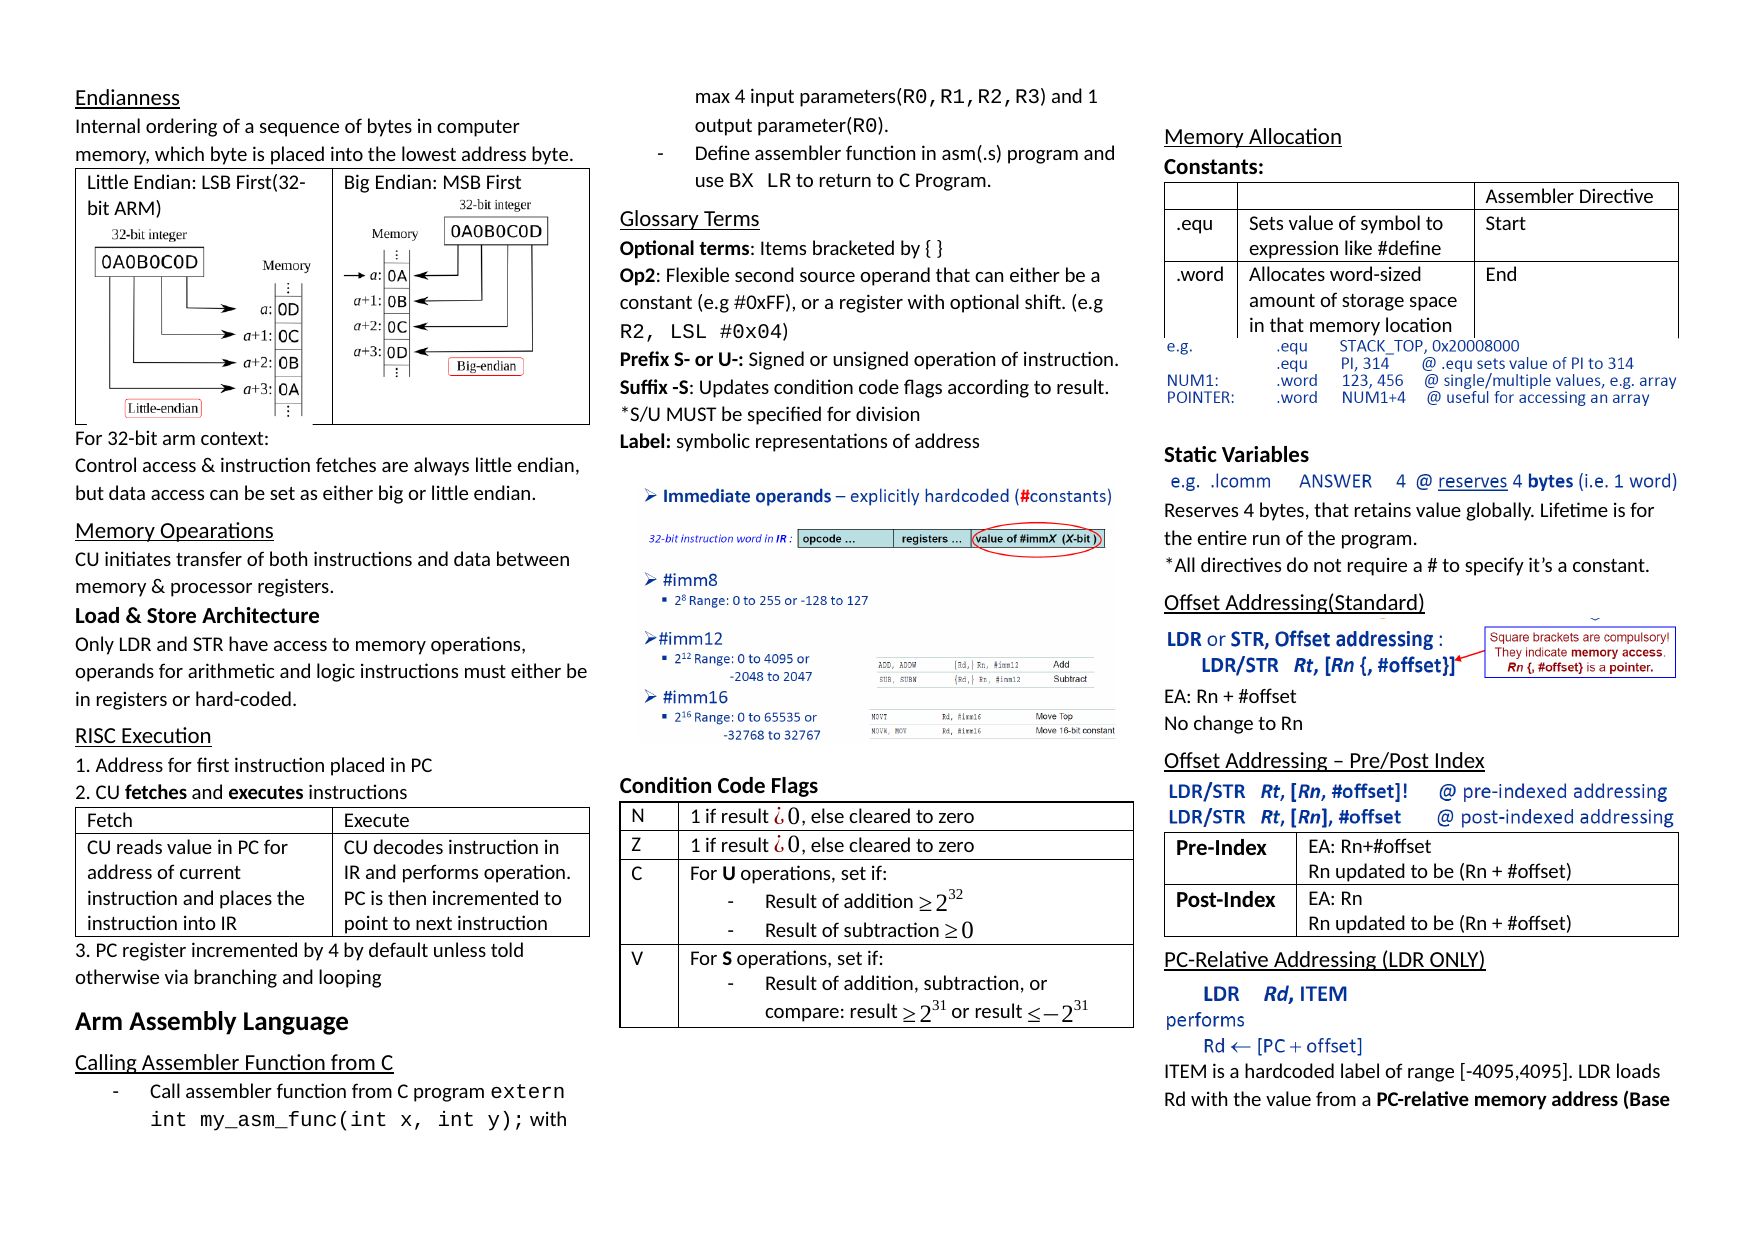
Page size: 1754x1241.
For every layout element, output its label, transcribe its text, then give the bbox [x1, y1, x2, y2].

text Label: symbolic representations of address [619, 429, 1134, 454]
table_header Little Endian: LSB First(32-bit ARM) [76, 169, 332, 424]
picture [638, 483, 1116, 742]
text Internal ordering of a sequence of bytes in computer memory, which byte is placed into the lowest address byte. [75, 113, 590, 166]
table_cell Z [621, 831, 678, 859]
subtitle Glossary Terms [619, 204, 1134, 233]
subtitle Calling Assembler Function from C [75, 1048, 590, 1076]
list Call assembler function from C program extern int my_asm_func(int x, int y); with max 4 input parameters(R0,R1,R2,R3) and 1 output parameter(R0). [657, 83, 1134, 138]
text EA: Rn + #offset [1164, 683, 1679, 708]
text Only LDR and STR have access to memory operations, operands for arithmetic and logic instructions must either be in registers or hard-coded. [75, 631, 590, 711]
table_cell C [621, 860, 678, 944]
text Optional terms: Items bracketed by { } [619, 235, 1134, 260]
picture [343, 194, 557, 399]
list Define assembler function in asm(.s) program and use BX LR to return to C Program. [657, 140, 1134, 194]
text Reserves 4 bytes, that retains value globally. Lifetime is for the entire run of the program. [1164, 497, 1679, 550]
text CU initiates transfer of both instructions and data between memory & processor registers. [75, 546, 590, 599]
table_header Execute [333, 808, 589, 833]
text For 32-bit arm context: [75, 425, 590, 451]
table_cell EA: Rn Rn updated to be (Rn + #offset) [1297, 885, 1678, 936]
subtitle Endianness [75, 83, 590, 111]
text 1. Address for first instruction placed in PC [75, 752, 590, 777]
text *S/U MUST be specified for division [619, 401, 1134, 427]
picture [1163, 338, 1679, 408]
table_cell End [1475, 262, 1678, 338]
text No change to Rn [1164, 711, 1679, 736]
subtitle Condition Code Flags [619, 771, 1134, 799]
text *All directives do not require a # to specify it’s a constant. [1164, 552, 1679, 578]
text Prefix S- or U-: Signed or unsigned operation of instruction. [619, 347, 1134, 372]
table_cell 1 if result , else cleared to zero [679, 831, 1133, 859]
table_cell Start [1475, 210, 1678, 261]
subtitle Memory Opearations [75, 516, 590, 544]
text Control access & instruction fetches are always little endian, but data access can be set as either big or little endian. [75, 453, 590, 506]
table_cell Sets value of symbol to expression like #define [1238, 210, 1474, 261]
subtitle Offset Addressing – Pre/Post Index [1164, 746, 1679, 774]
table_cell Allocates word-sized amount of storage space in that memory location [1238, 262, 1474, 338]
subtitle Memory Allocation [1164, 122, 1679, 150]
table_header [1238, 183, 1474, 209]
table_cell .equ [1165, 210, 1237, 261]
text 2. CU fetches and executes instructions [75, 779, 590, 804]
subtitle PC-Relative Addressing (LDR ONLY) [1164, 945, 1679, 973]
subtitle Load & Store Architecture [75, 601, 590, 629]
subtitle Constants: [1164, 152, 1679, 180]
picture [1163, 975, 1469, 1057]
table_header Assembler Directive [1475, 183, 1678, 209]
picture [86, 220, 313, 425]
text Suffix -S: Updates condition code flags according to result. [619, 374, 1134, 399]
table_header [1165, 183, 1237, 209]
table_header N [621, 803, 678, 830]
text 3. PC register incremented by 4 by default unless told otherwise via branching and looping [75, 937, 590, 989]
table_cell Post-Index [1165, 885, 1296, 936]
table_header Fetch [76, 808, 332, 833]
picture [1163, 618, 1679, 682]
table_header 1 if result , else cleared to zero [679, 803, 1133, 830]
subtitle Arm Assembly Language [75, 1004, 590, 1037]
table_cell V [621, 945, 678, 1027]
subtitle Static Variables [1164, 440, 1679, 468]
picture [1163, 470, 1679, 493]
table_header Pre-Index [1165, 833, 1296, 884]
picture [1163, 776, 1679, 830]
list Call assembler function from C program extern int my_asm_func(int x, int y); with max 4 input parameters(R0,R1,R2,R3) and 1 output parameter(R0). [112, 1078, 590, 1133]
table_cell For S operations, set if: Result of addition, subtraction, or compare: result or result [679, 945, 1133, 1027]
table_cell CU reads value in PC for address of current instruction and places the instruction into IR [76, 834, 332, 936]
subtitle RISC Execution [75, 722, 590, 749]
subtitle Offset Addressing(Standard) [1164, 588, 1679, 616]
table_header Big Endian: MSB First [333, 169, 589, 424]
table_cell For U operations, set if: Result of addition Result of subtraction [679, 860, 1133, 944]
table_header EA: Rn+#offset Rn updated to be (Rn + #offset) [1297, 833, 1678, 884]
text Op2: Flexible second source operand that can either be a constant (e.g #0xFF), or a register with optional shift. (e.g R2, LSL #0x04) [619, 262, 1134, 344]
table_cell .word [1165, 262, 1237, 338]
table_cell CU decodes instruction in IR and performs operation. PC is then incremented to point to next instruction [333, 834, 589, 936]
